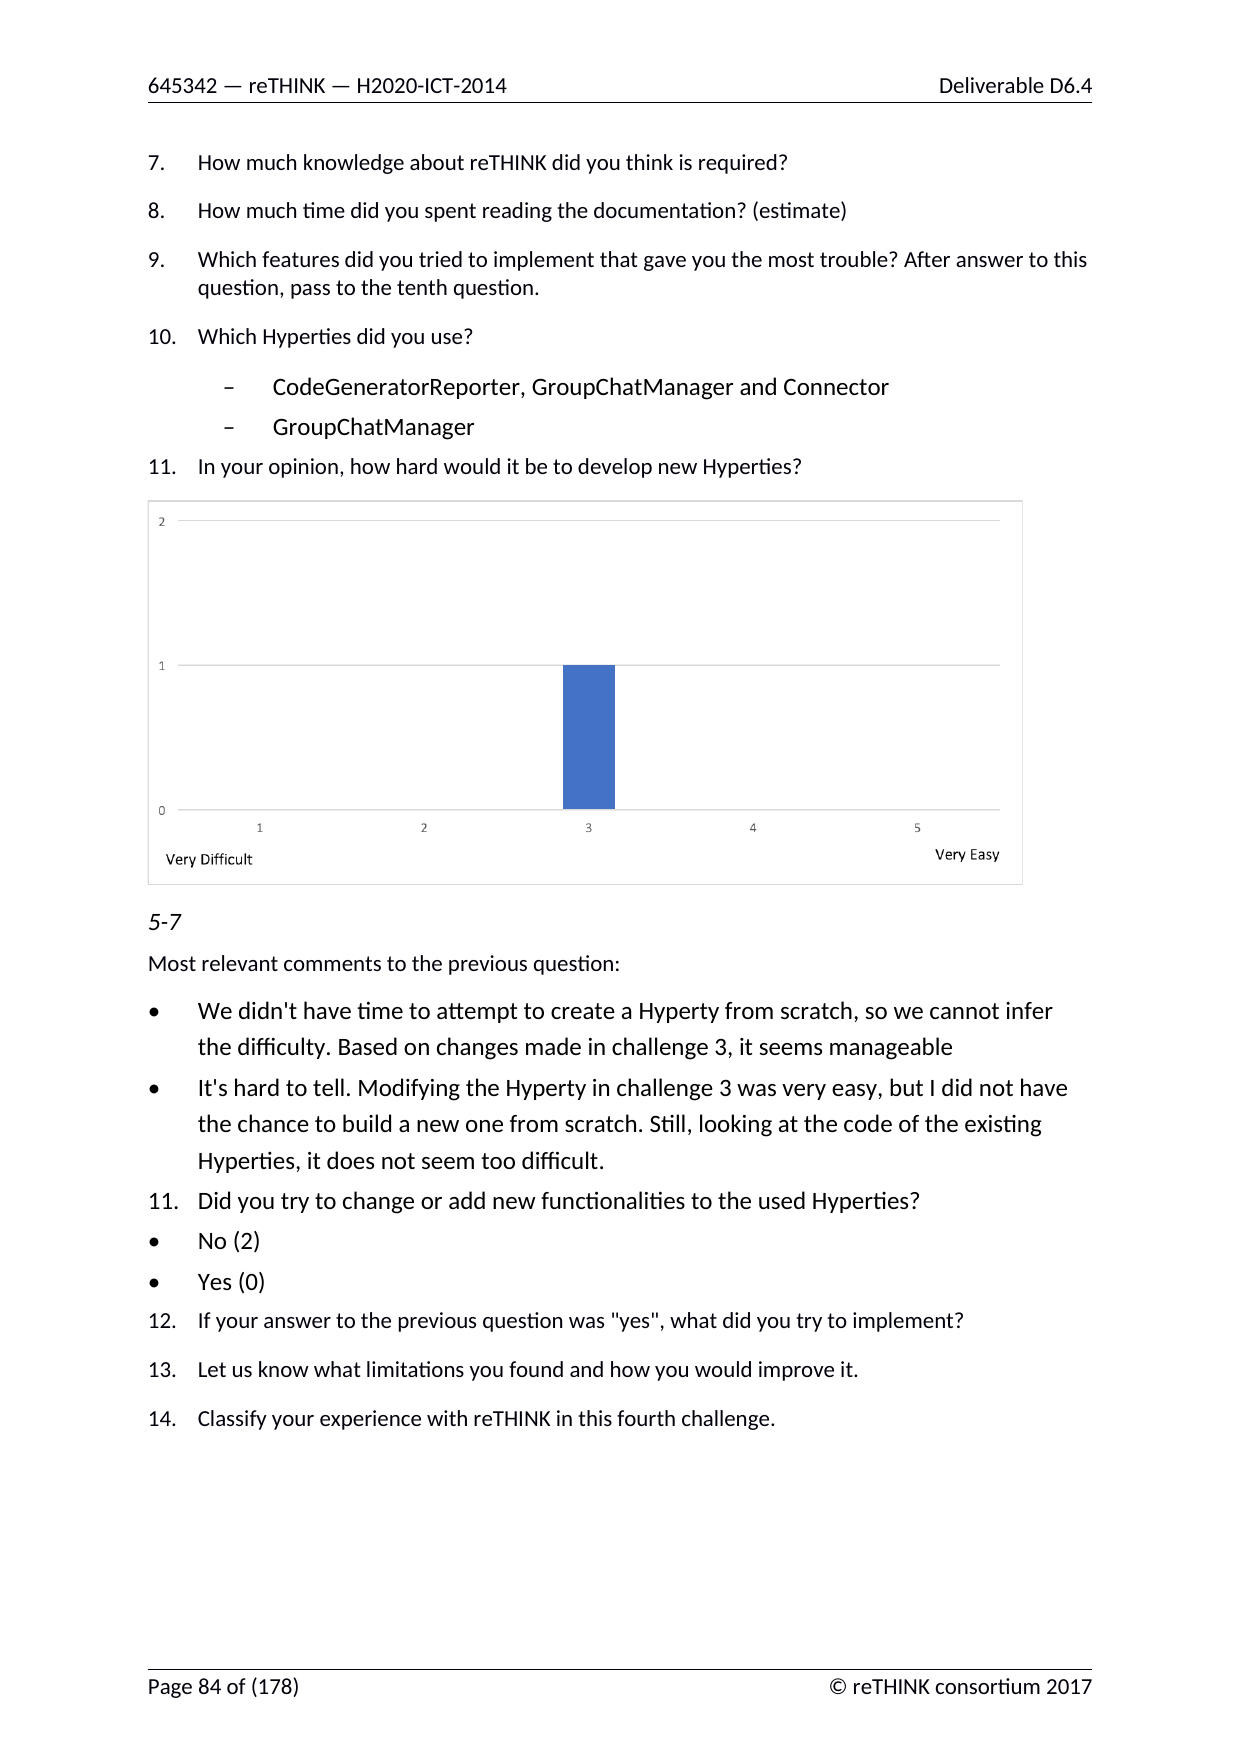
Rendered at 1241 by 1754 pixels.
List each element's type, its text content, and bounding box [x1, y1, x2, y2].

list If your answer to the previous question was "yes", what did you try to implement? [148, 1306, 1092, 1334]
list CodeGeneratorReporter, GroupChatManager and Connector [223, 371, 1092, 402]
text 5-7 [148, 906, 1092, 936]
list Classify your experience with reTHINK in this fourth challenge. [148, 1404, 1092, 1432]
list How much time did you spent reading the documentation? (estimate) [148, 197, 1092, 224]
list It's hard to tell. Modifying the Hyperty in challenge 3 was very easy, but I did not have the chance to build a new one from scratch. Still, looking at the code of the existing Hyperties, it does not seem too difficult. [148, 1072, 1092, 1175]
text Most relevant comments to the previous question: [148, 949, 1092, 977]
list No (2) [148, 1226, 1092, 1256]
list We didn't have time to attempt to create a Hyperty from scratch, so we cannot infer the difficulty. Based on changes made in challenge 3, it seems manageable [148, 995, 1092, 1062]
list GroupChatManager [223, 411, 1092, 442]
list Which features did you tried to implement that gave you the most trouble? After answer to this question, pass to the tenth question. [148, 245, 1092, 301]
list In your opinion, how hard would it be to develop new Hyperties? [148, 452, 1092, 480]
list Which Hyperties did you use? [148, 322, 1092, 350]
list How much knowledge about reTHINK did you think is required? [148, 148, 1092, 176]
list Let us know what limitations you found and how you would improve it. [148, 1355, 1092, 1383]
list Did you try to change or add new functionalities to the used Hyperties? [148, 1185, 1092, 1216]
picture [147, 500, 1023, 885]
list Yes (0) [148, 1266, 1092, 1296]
